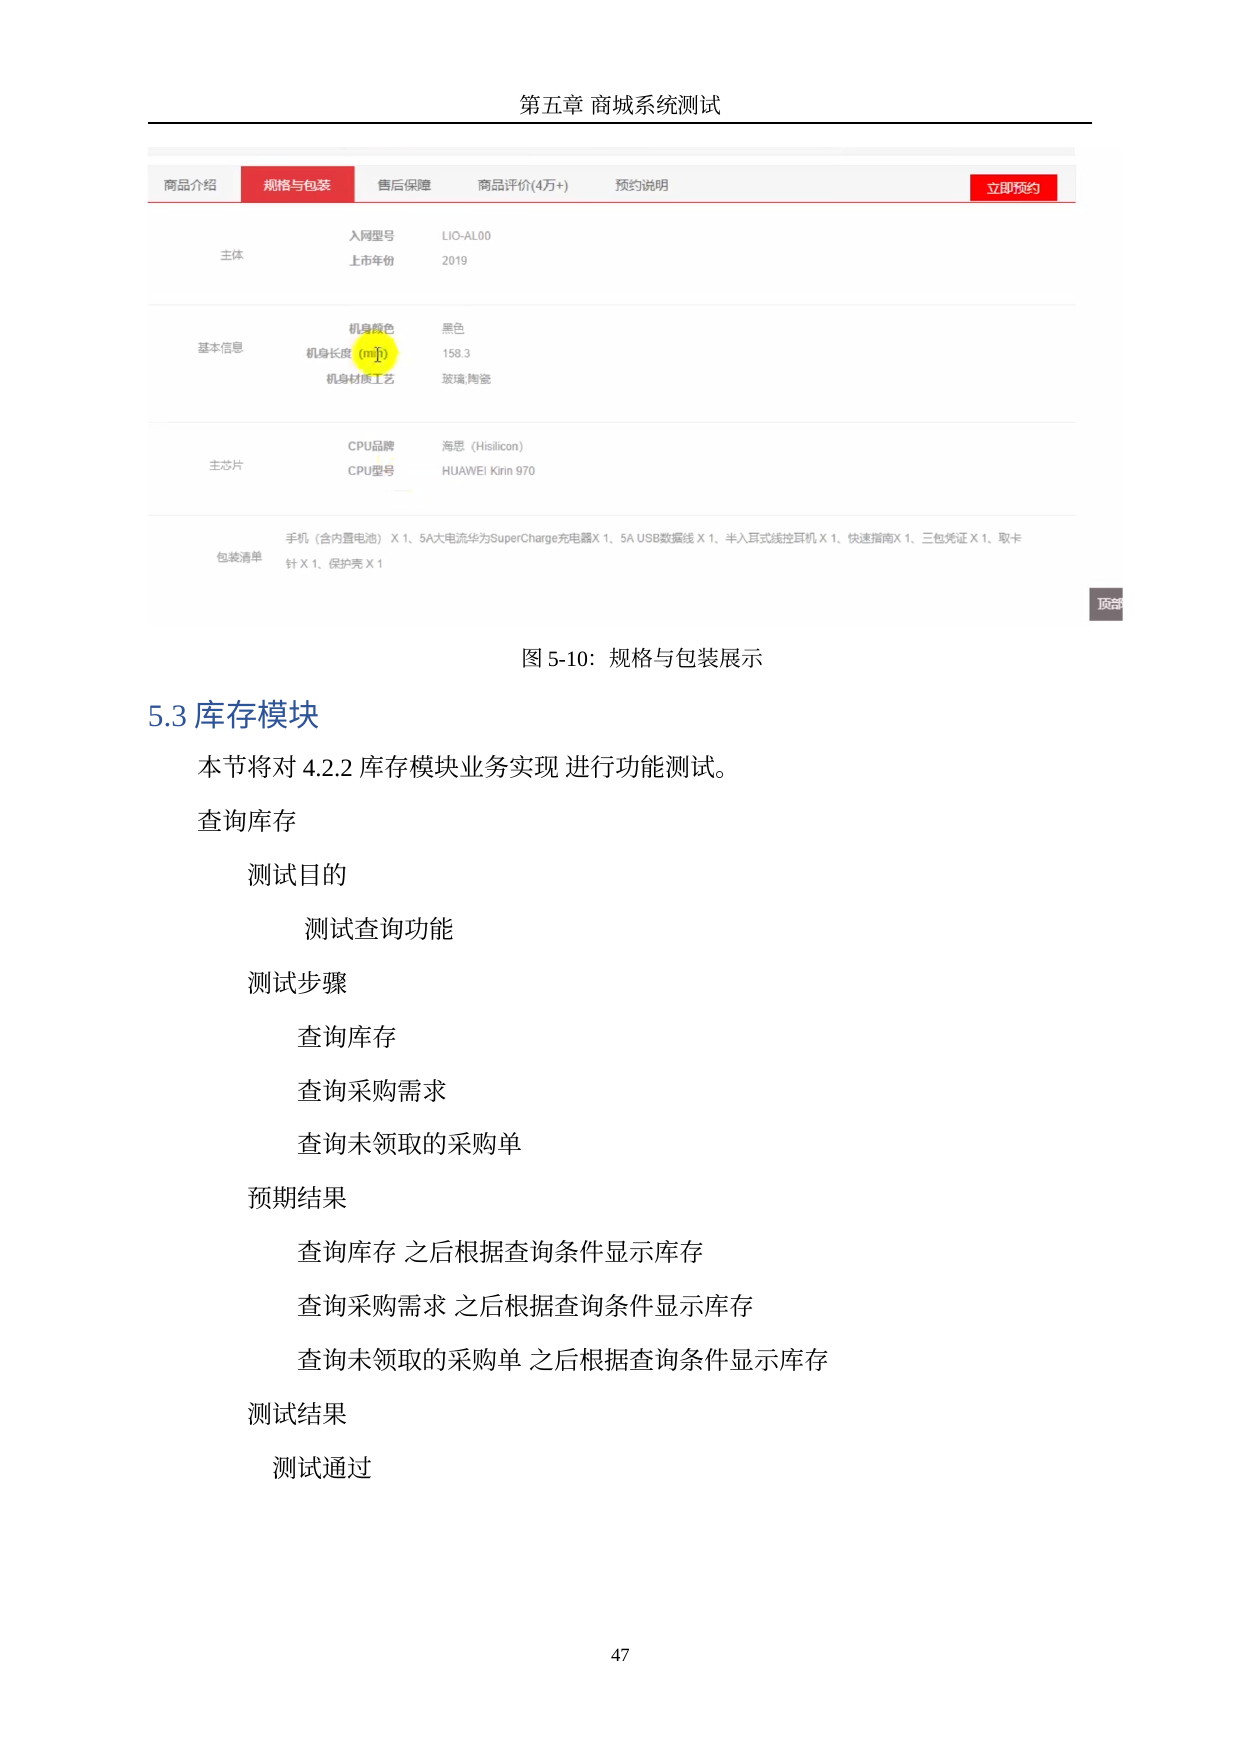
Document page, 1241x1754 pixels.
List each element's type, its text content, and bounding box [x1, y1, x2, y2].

text 查询未领取的采购单 之后根据查询条件显示库存 [248, 1341, 1092, 1376]
text 预期结果 [198, 1179, 1092, 1215]
text 查询库存 [148, 802, 1092, 838]
text 测试查询功能 [198, 910, 1092, 946]
text 本节将对4.2.2 库存模块业务实现 进行功能测试。 [148, 748, 1092, 784]
text 查询未领取的采购单 [248, 1125, 1092, 1161]
text 测试结果 [198, 1394, 1092, 1430]
text 图5-10：规格与包装展示 [148, 641, 1092, 672]
text 测试目的 [198, 856, 1092, 892]
text 查询库存 之后根据查询条件显示库存 [248, 1233, 1092, 1269]
text 测试步骤 [198, 963, 1092, 999]
text 查询库存 [248, 1017, 1092, 1053]
text 测试通过 [198, 1448, 1092, 1484]
picture [147, 147, 1123, 627]
text 查询采购需求 之后根据查询条件显示库存 [248, 1287, 1092, 1323]
subtitle 5.3 库存模块 [148, 690, 1092, 736]
text 查询采购需求 [248, 1071, 1092, 1107]
